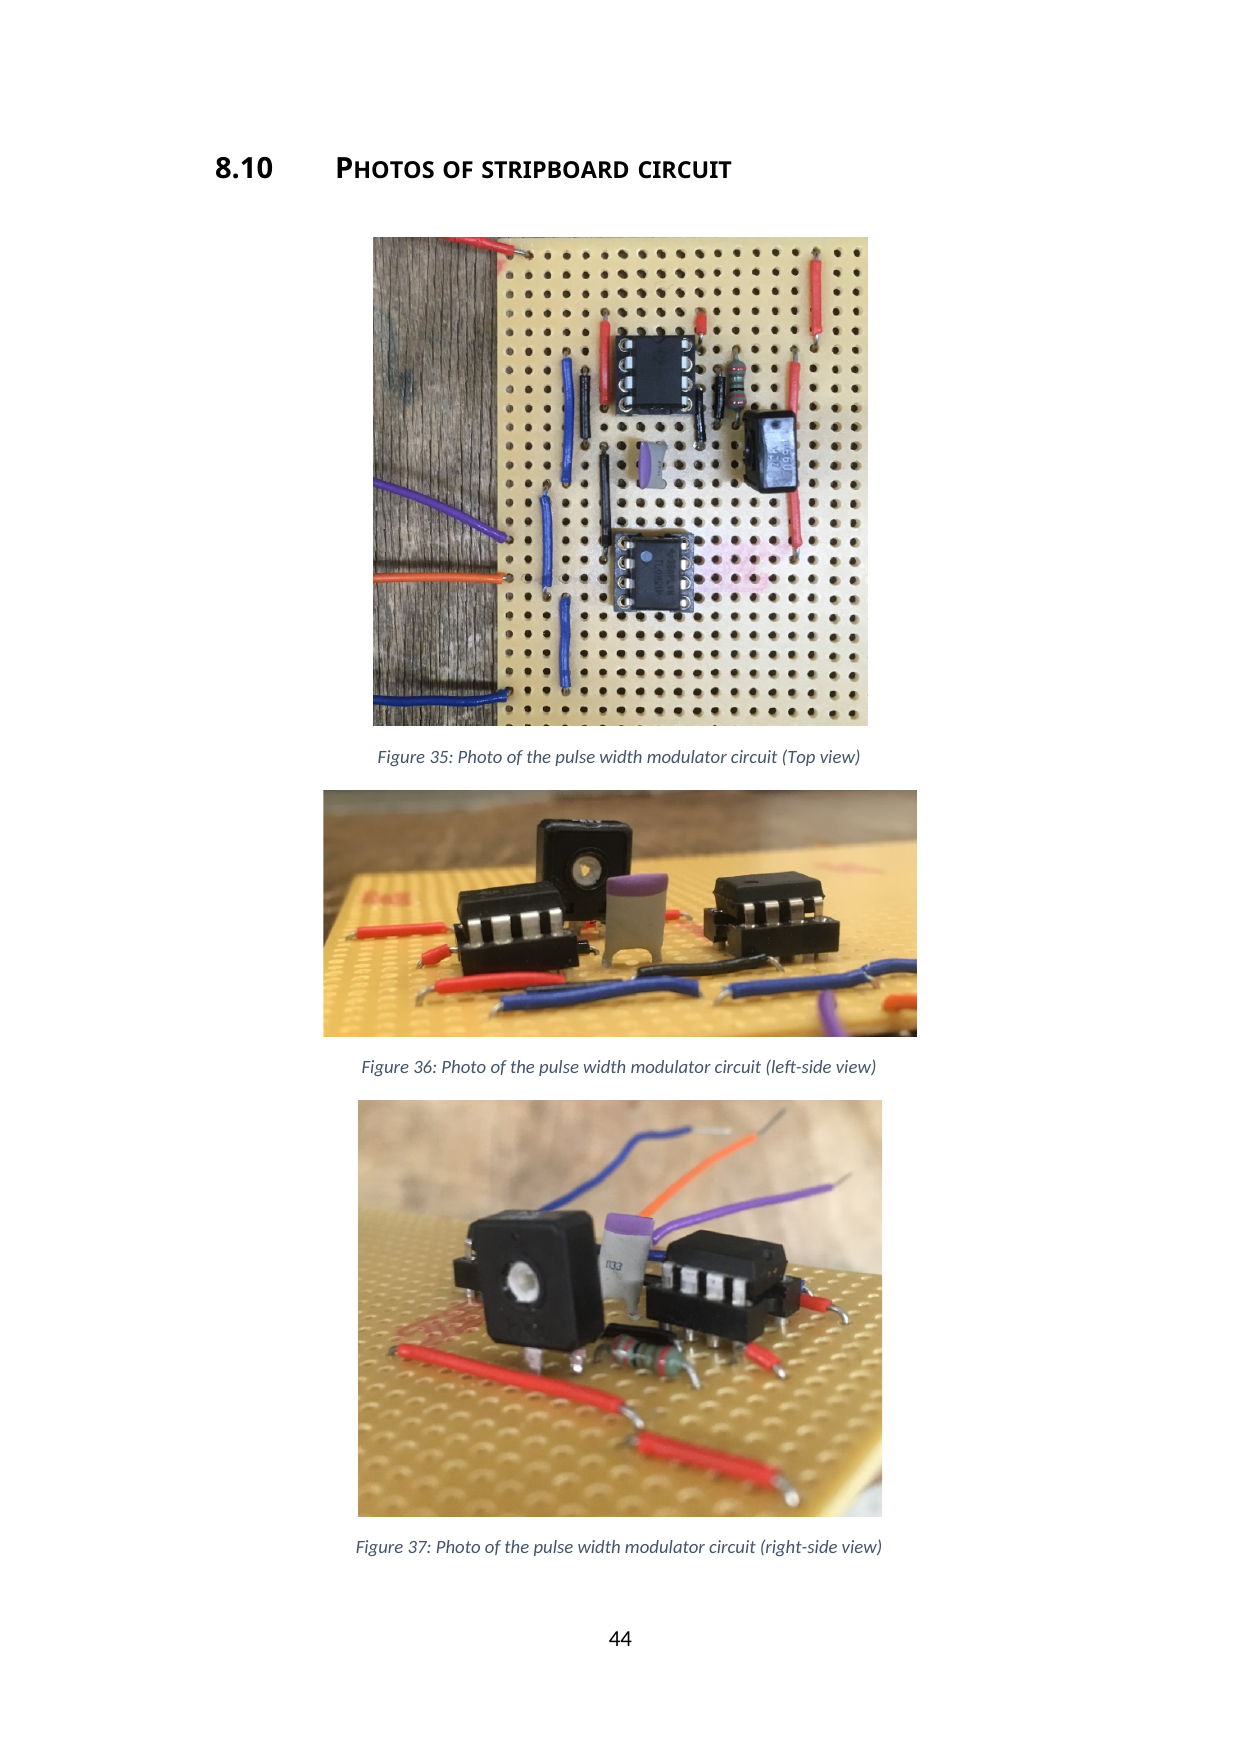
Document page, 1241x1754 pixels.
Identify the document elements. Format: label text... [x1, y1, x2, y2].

picture [373, 237, 868, 726]
picture [323, 790, 917, 1037]
picture [358, 1100, 883, 1517]
subtitle Photos of stripboard circuit [215, 148, 1063, 187]
